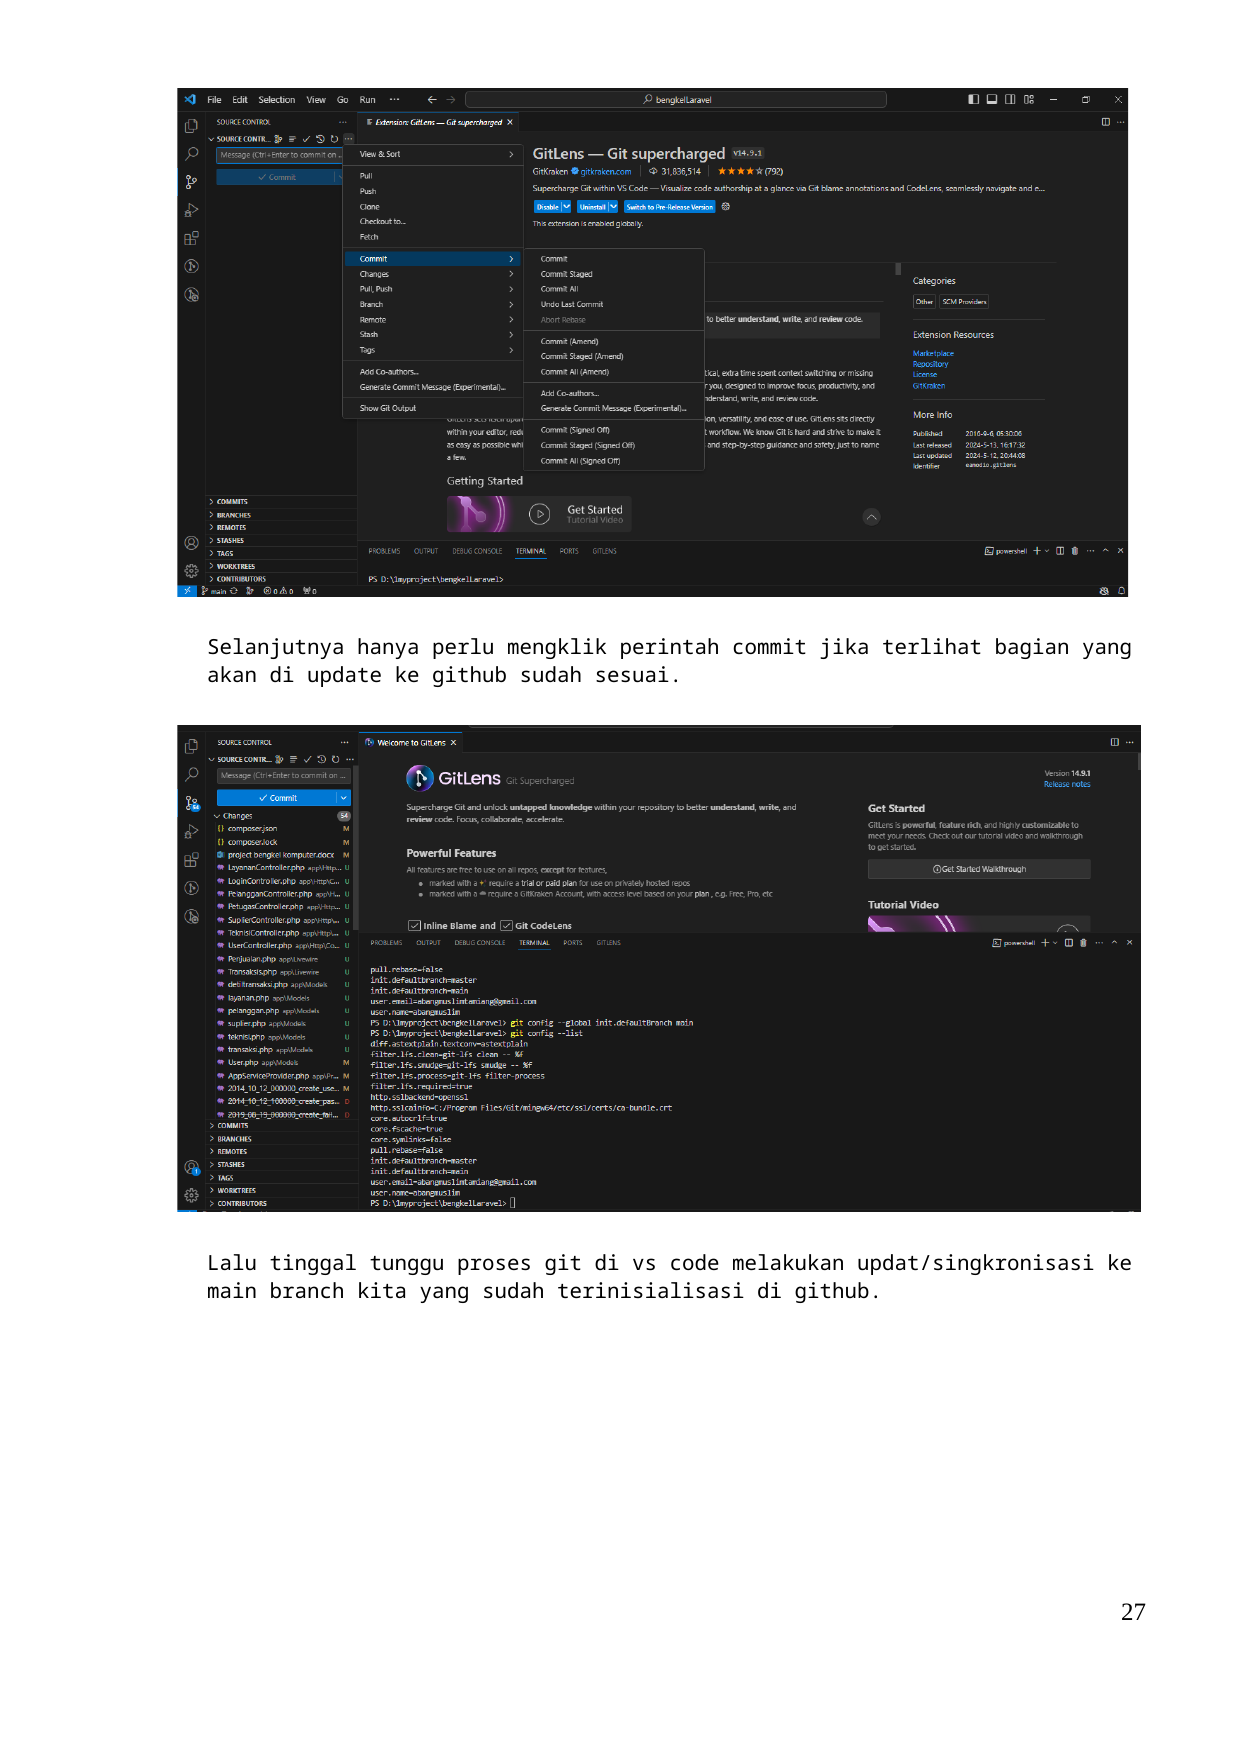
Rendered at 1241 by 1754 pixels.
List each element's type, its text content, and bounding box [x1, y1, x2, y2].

text Selanjutnya hanya perlu mengklik perintah commit jika terlihat bagian yang akan di update ke github sudah sesuai. [207, 632, 1146, 689]
picture [177, 725, 1141, 1212]
picture [177, 88, 1129, 597]
text Lalu tinggal tunggu proses git di vs code melakukan updat/singkronisasi ke main branch kita yang sudah terinisialisasi di github. [207, 1248, 1146, 1305]
